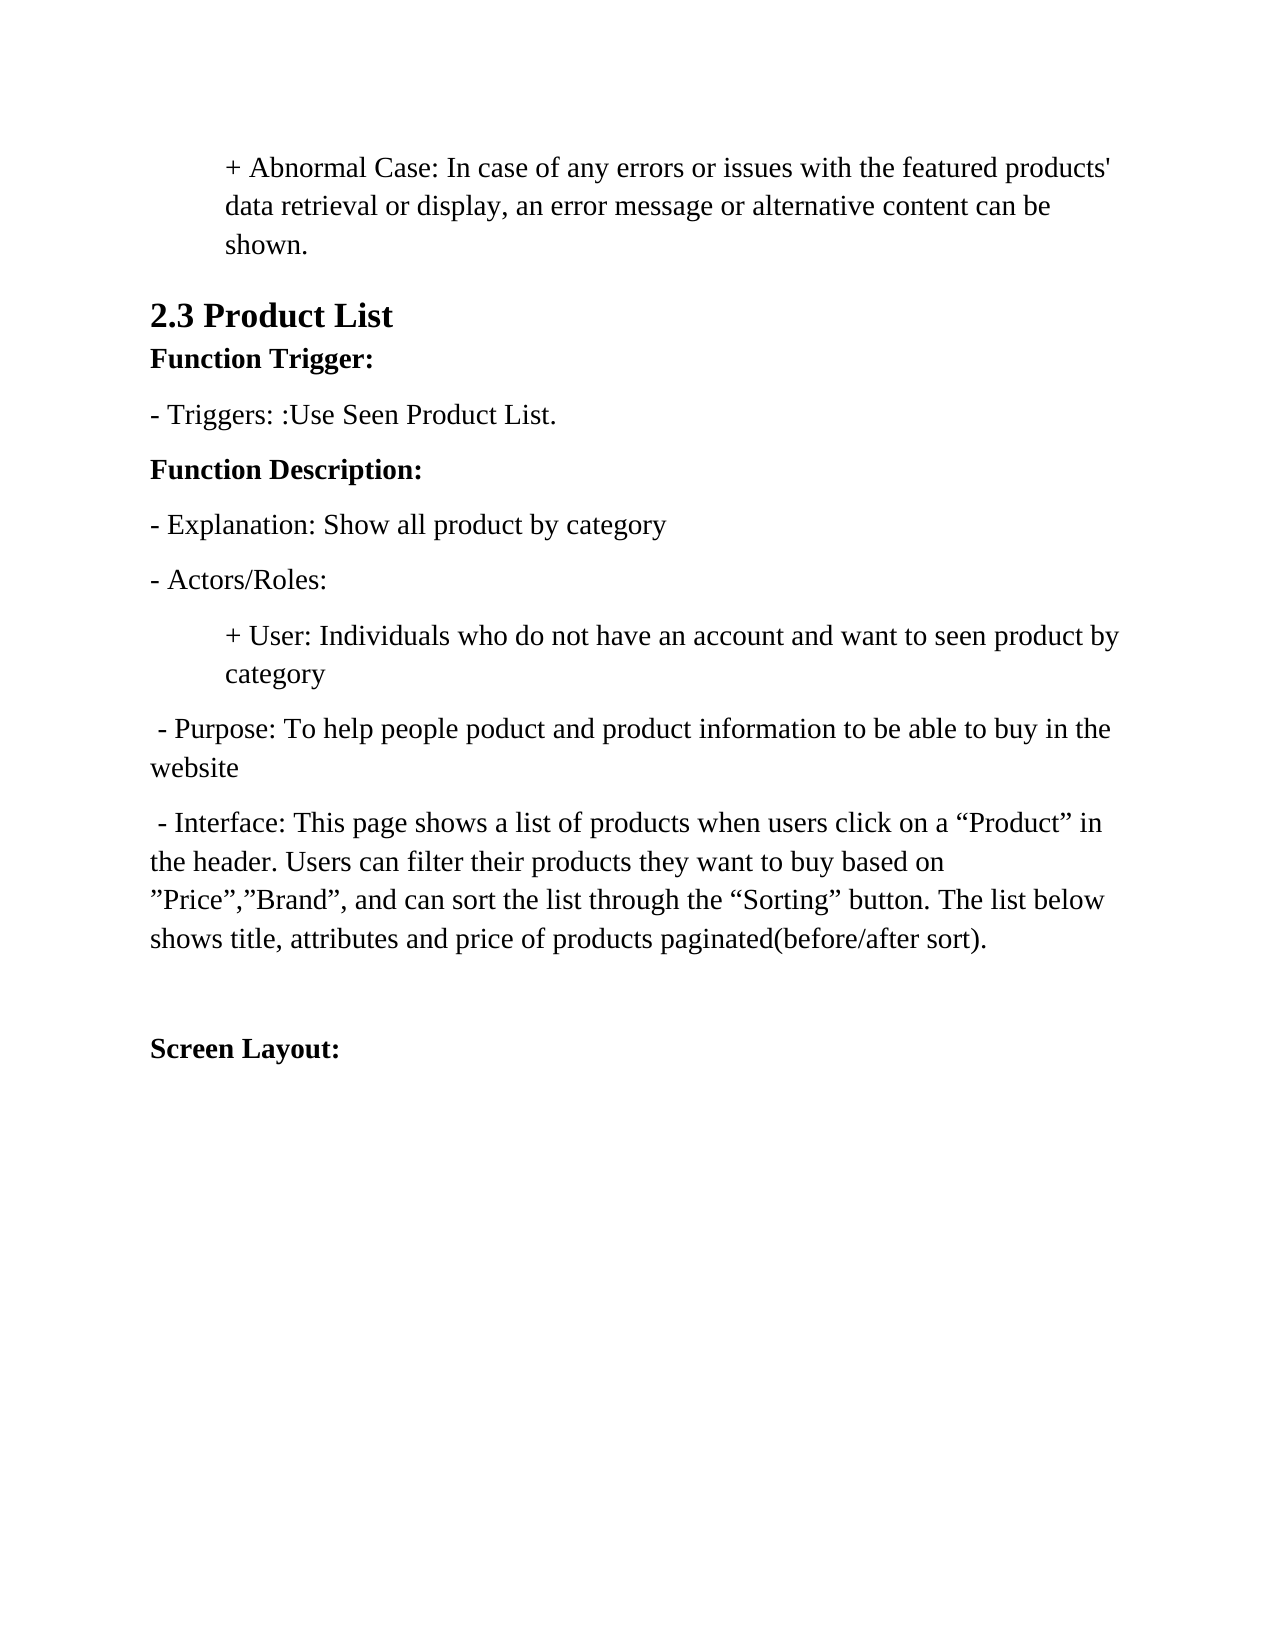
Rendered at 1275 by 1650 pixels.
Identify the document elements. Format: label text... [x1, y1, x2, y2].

text - Purpose: To help people poduct and product information to be able to buy in the website [150, 711, 1125, 783]
text Function Description: [150, 452, 1125, 486]
text Screen Layout: [150, 1031, 1125, 1065]
text - Explanation: Show all product by category [150, 507, 1125, 541]
text + Abnormal Case: In case of any errors or issues with the featured products' data retrieval or display, an error message or alternative content can be shown. [225, 150, 1125, 261]
text - Interface: This page shows a list of products when users click on a “Product” in the header. Users can filter their products they want to buy based on ”Price”,”Brand”, and can sort the list through the “Sorting” button. The list below shows title, attributes and price of products paginated(before/after sort). [150, 805, 1125, 954]
text + User: Individuals who do not have an account and want to seen product by category [225, 618, 1125, 690]
text - Actors/Roles: [150, 562, 1125, 596]
text - Triggers: :Use Seen Product List. [150, 397, 1125, 430]
subtitle 2.3 Product List [150, 295, 1125, 336]
text Function Trigger: [150, 342, 1125, 375]
